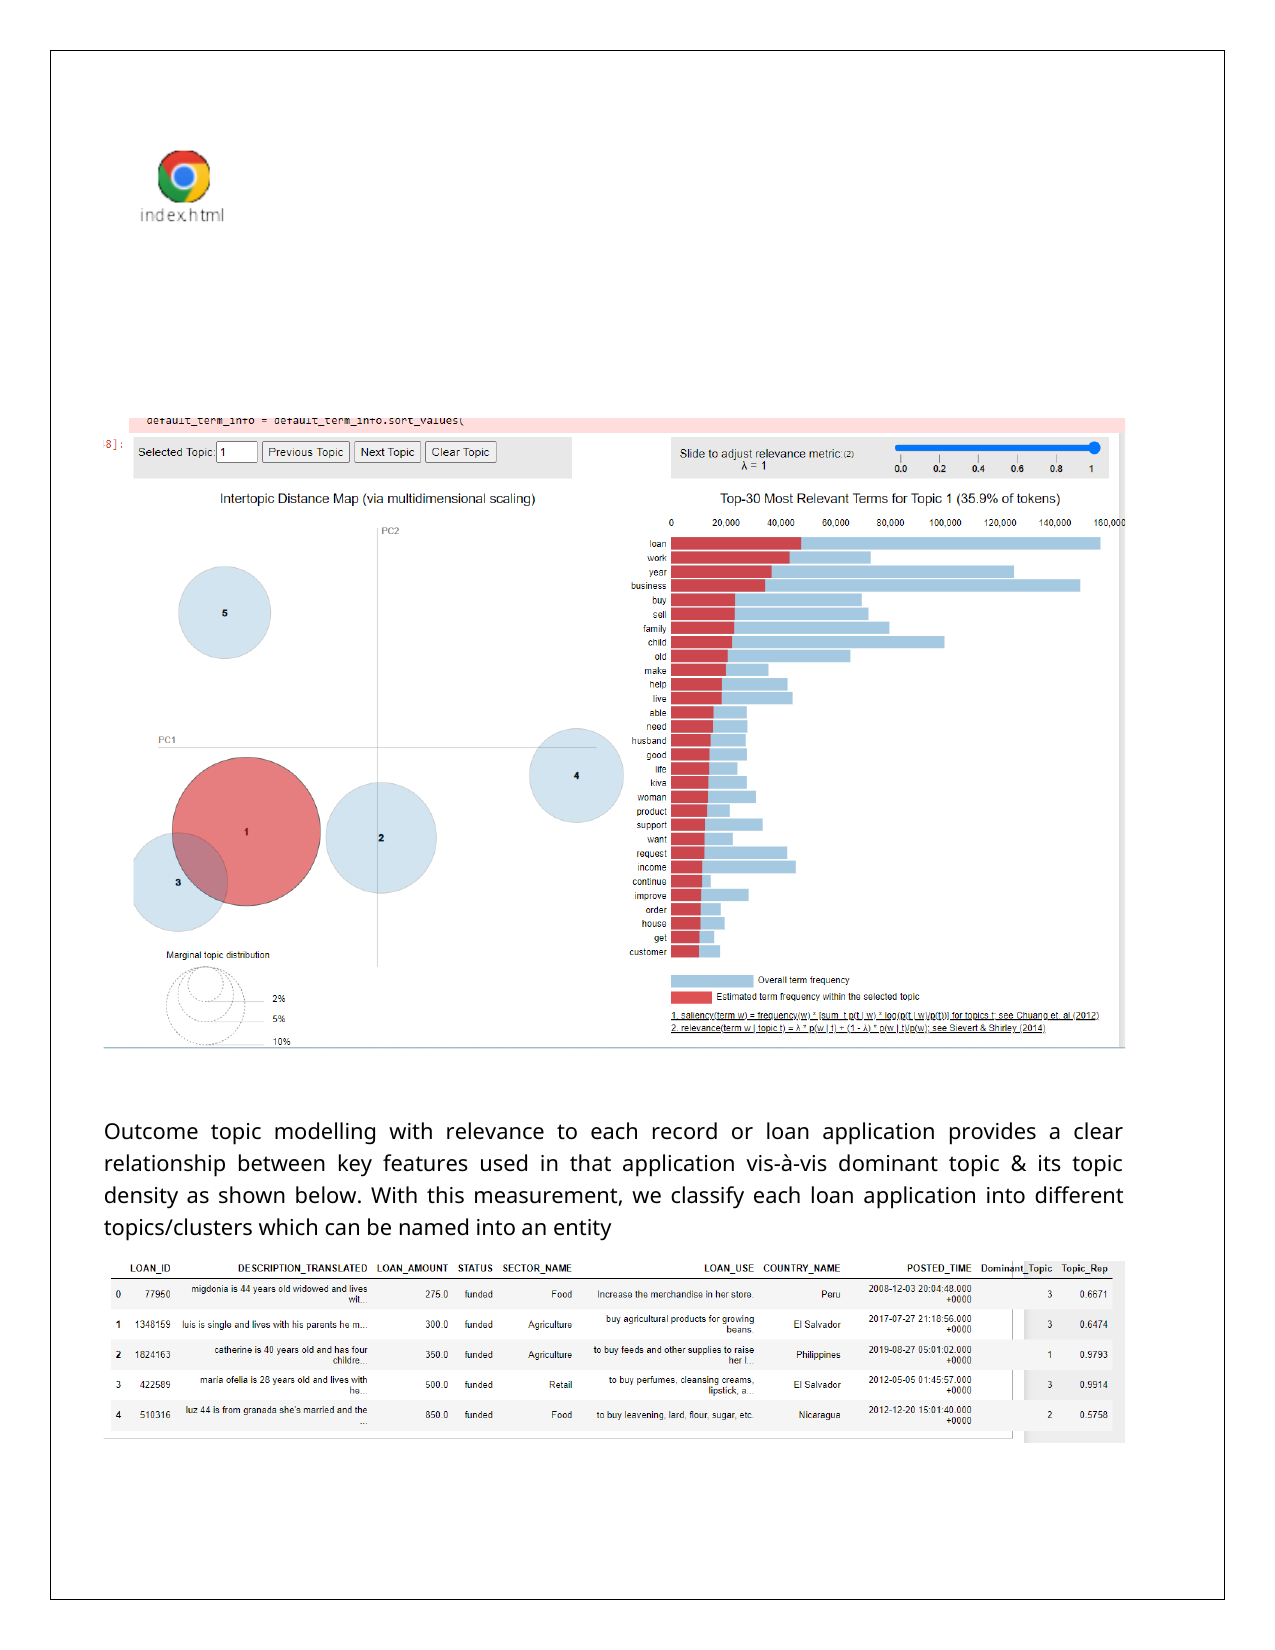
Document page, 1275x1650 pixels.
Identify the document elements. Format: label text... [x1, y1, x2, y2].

picture [103, 418, 1125, 1049]
text Outcome topic modelling with relevance to each record or loan application provides a clear relationship between key features used in that application vis-à-vis dominant topic & its topic density as shown below. With this measurement, we classify each loan application into different topics/clusters which can be named into an entity [103, 1116, 1125, 1242]
picture [103, 1261, 1125, 1443]
